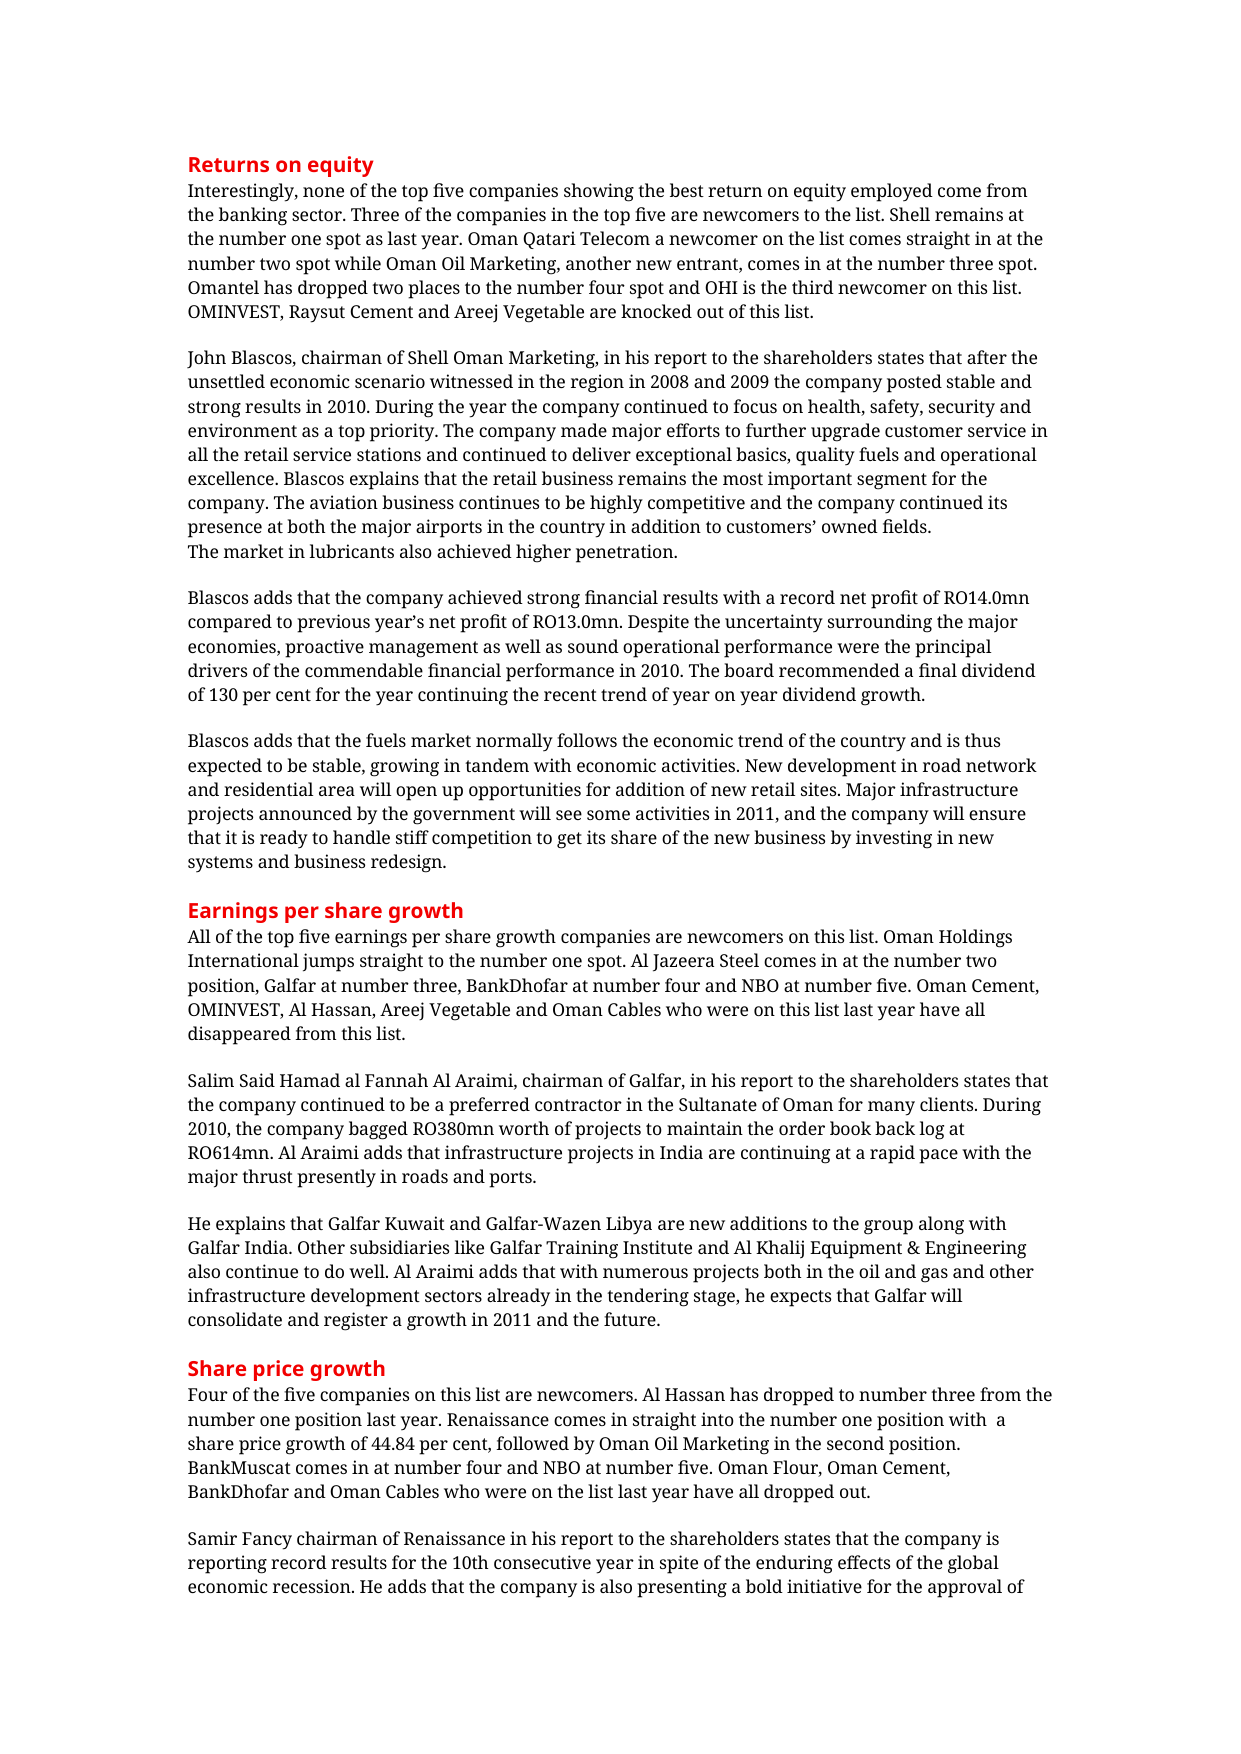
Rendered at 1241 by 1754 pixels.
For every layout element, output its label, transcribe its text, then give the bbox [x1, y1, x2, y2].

text Salim Said Hamad al Fannah Al Araimi, chairman of Galfar, in his report to the shareholders states that the company continued to be a preferred contractor in the Sultanate of Oman for many clients. During 2010, the company bagged RO380mn worth of projects to maintain the order book back log at RO614mn. Al Araimi adds that infrastructure projects in India are continuing at a rapid pace with the major thrust presently in roads and ports. [187, 1068, 1053, 1189]
text He explains that Galfar Kuwait and Galfar-Wazen Libya are new additions to the group along with Galfar India. Other subsidiaries like Galfar Training Institute and Al Khalij Equipment & Engineering also continue to do well. Al Araimi adds that with numerous projects both in the oil and gas and other infrastructure development sectors already in the tendering stage, he expects that Galfar will consolidate and register a growth in 2011 and the future. [187, 1211, 1053, 1332]
text Four of the five companies on this list are newcomers. Al Hassan has dropped to number three from the number one position last year. Renaissance comes in straight into the number one position with a share price growth of 44.84 per cent, followed by Oman Oil Marketing in the second position. BankMuscat comes in at number four and NBO at number five. Oman Flour, Oman Cement, BankDhofar and Oman Cables who were on the list last year have all dropped out. [187, 1383, 1053, 1504]
text Share price growth [187, 1354, 1053, 1383]
text Interestingly, none of the top five companies showing the best return on equity employed come from the banking sector. Three of the companies in the top five are newcomers to the list. Shell remains at the number one spot as last year. Oman Qatari Telecom a newcomer on the list comes straight in at the number two spot while Oman Oil Marketing, another new entrant, comes in at the number three spot. Omantel has dropped two places to the number four spot and OHI is the third newcomer on this list. OMINVEST, Raysut Cement and Areej Vegetable are knocked out of this list. [187, 178, 1053, 323]
text Blascos adds that the fuels market normally follows the economic trend of the country and is thus expected to be stable, growing in tandem with economic activities. New development in road network and residential area will open up opportunities for addition of new retail sites. Major infrastructure projects announced by the government will see some activities in 2011, and the company will ensure that it is ready to handle stiff competition to get its share of the new business by investing in new systems and business redesign. [187, 729, 1053, 874]
text Earnings per share growth [187, 896, 1053, 925]
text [187, 1526, 1053, 1599]
text All of the top five earnings per share growth companies are newcomers on this list. Oman Holdings International jumps straight to the number one spot. Al Jazeera Steel comes in at the number two position, Galfar at number three, BankDhofar at number four and NBO at number five. Oman Cement, OMINVEST, Al Hassan, Areej Vegetable and Oman Cables who were on this list last year have all disappeared from this list. [187, 925, 1053, 1046]
text Blascos adds that the company achieved strong financial results with a record net profit of RO14.0mn compared to previous year’s net profit of RO13.0mn. Despite the uncertainty surrounding the major economies, proactive management as well as sound operational performance were the principal drivers of the commendable financial performance in 2010. The board recommended a final dividend of 130 per cent for the year continuing the recent trend of year on year dividend growth. [187, 586, 1053, 707]
text John Blascos, chairman of Shell Oman Marketing, in his report to the shareholders states that after the unsettled economic scenario witnessed in the region in 2008 and 2009 the company posted stable and strong results in 2010. During the year the company continued to focus on health, safety, security and environment as a top priority. The company made major efforts to further upgrade customer service in all the retail service stations and continued to deliver exceptional basics, quality fuels and operational excellence. Blascos explains that the retail business remains the most important segment for the company. The aviation business continues to be highly competitive and the company continued its presence at both the major airports in the country in addition to customers’ owned fields. The market in lubricants also achieved higher penetration. [187, 346, 1053, 563]
text Returns on equity [187, 150, 1053, 178]
